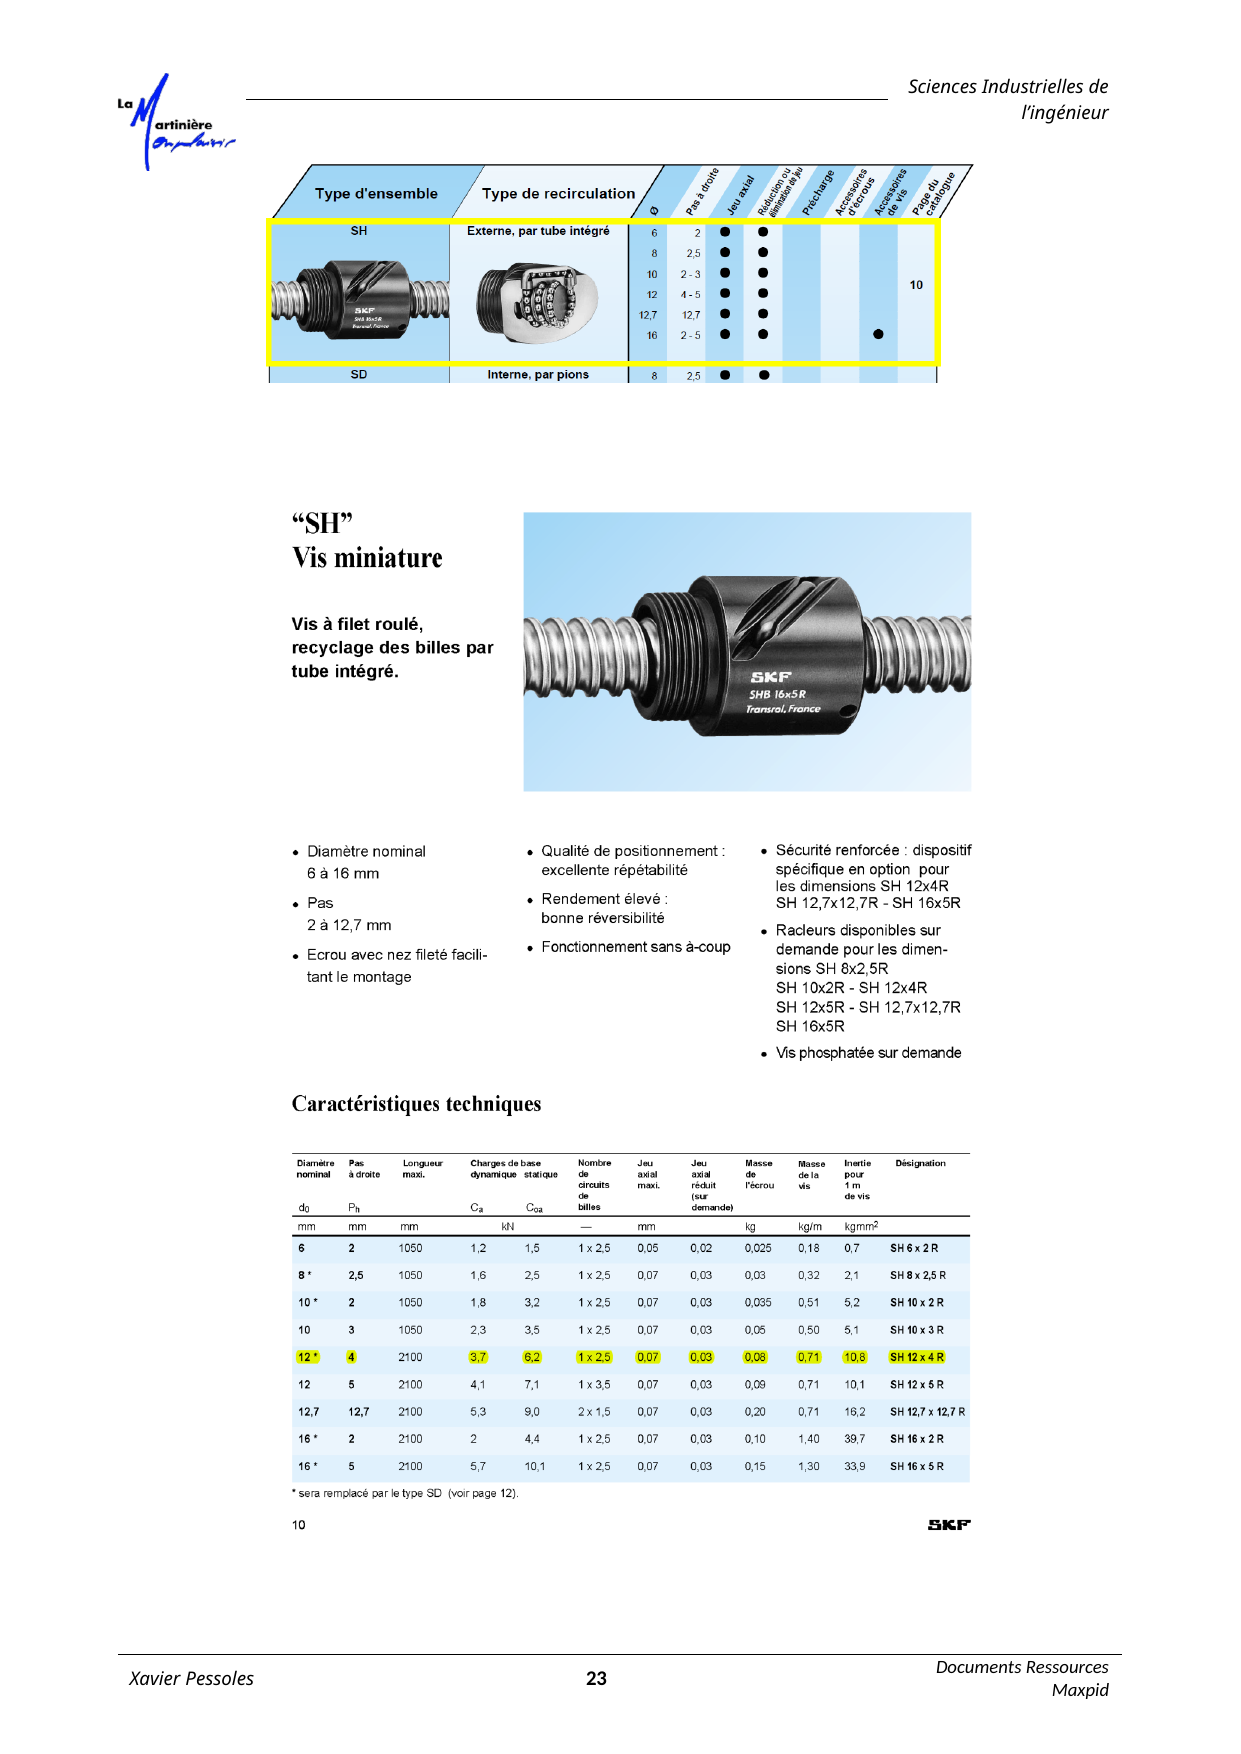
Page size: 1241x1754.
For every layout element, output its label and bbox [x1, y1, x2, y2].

picture [117, 73, 236, 171]
picture [251, 151, 989, 383]
picture [210, 440, 1030, 1600]
